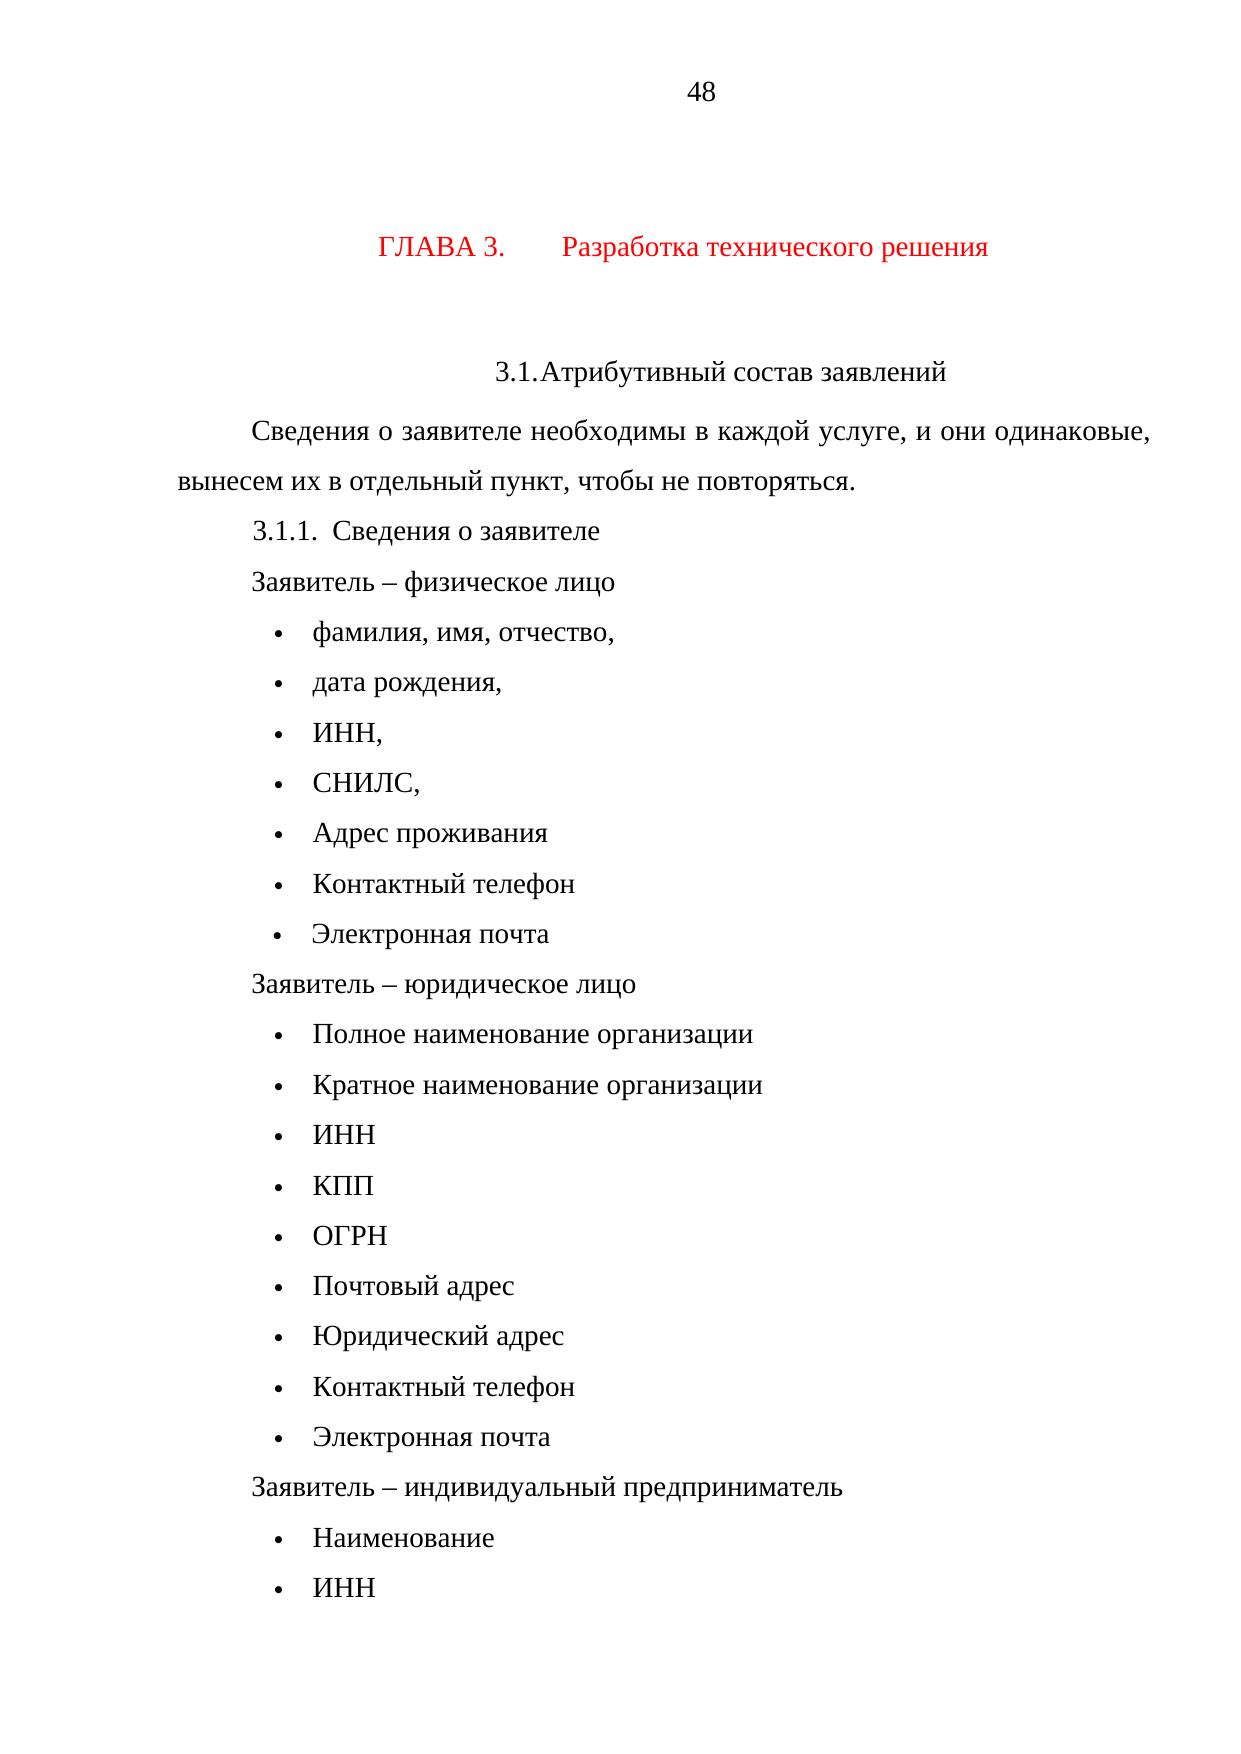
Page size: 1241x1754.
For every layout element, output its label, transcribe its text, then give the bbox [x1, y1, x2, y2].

list Юридический адрес [275, 1318, 1152, 1352]
list ИНН, [275, 715, 1152, 748]
subtitle Разработка технического решения [215, 229, 1152, 262]
list Контактный телефон [275, 866, 1152, 899]
text Заявитель – физическое лицо [177, 564, 1152, 597]
list ОГРН [275, 1218, 1152, 1251]
list Контактный телефон [275, 1369, 1152, 1402]
list Полное наименование организации [275, 1017, 1152, 1050]
list СНИЛС, [275, 765, 1152, 799]
list ИНН [275, 1570, 1152, 1604]
list КПП [275, 1168, 1152, 1201]
list Электронная почта [274, 916, 1152, 949]
list Сведения о заявителе [252, 513, 1152, 547]
list Электронная почта [275, 1419, 1152, 1453]
list ИНН [275, 1117, 1152, 1151]
list Кратное наименование организации [275, 1067, 1152, 1101]
text Заявитель – юридическое лицо [177, 966, 1152, 1000]
list дата рождения, [275, 664, 1152, 698]
list фамилия, имя, отчество, [275, 614, 1152, 648]
text Сведения о заявителе необходимы в каждой услуге, и они одинаковые, вынесем их в отдельный пункт, чтобы не повторяться. [177, 413, 1152, 497]
list Наименование [275, 1520, 1152, 1553]
subtitle Атрибутивный состав заявлений [290, 354, 1152, 388]
list Почтовый адрес [275, 1268, 1152, 1302]
text Заявитель – индивидуальный предприниматель [177, 1469, 1152, 1503]
list Адрес проживания [275, 815, 1152, 849]
